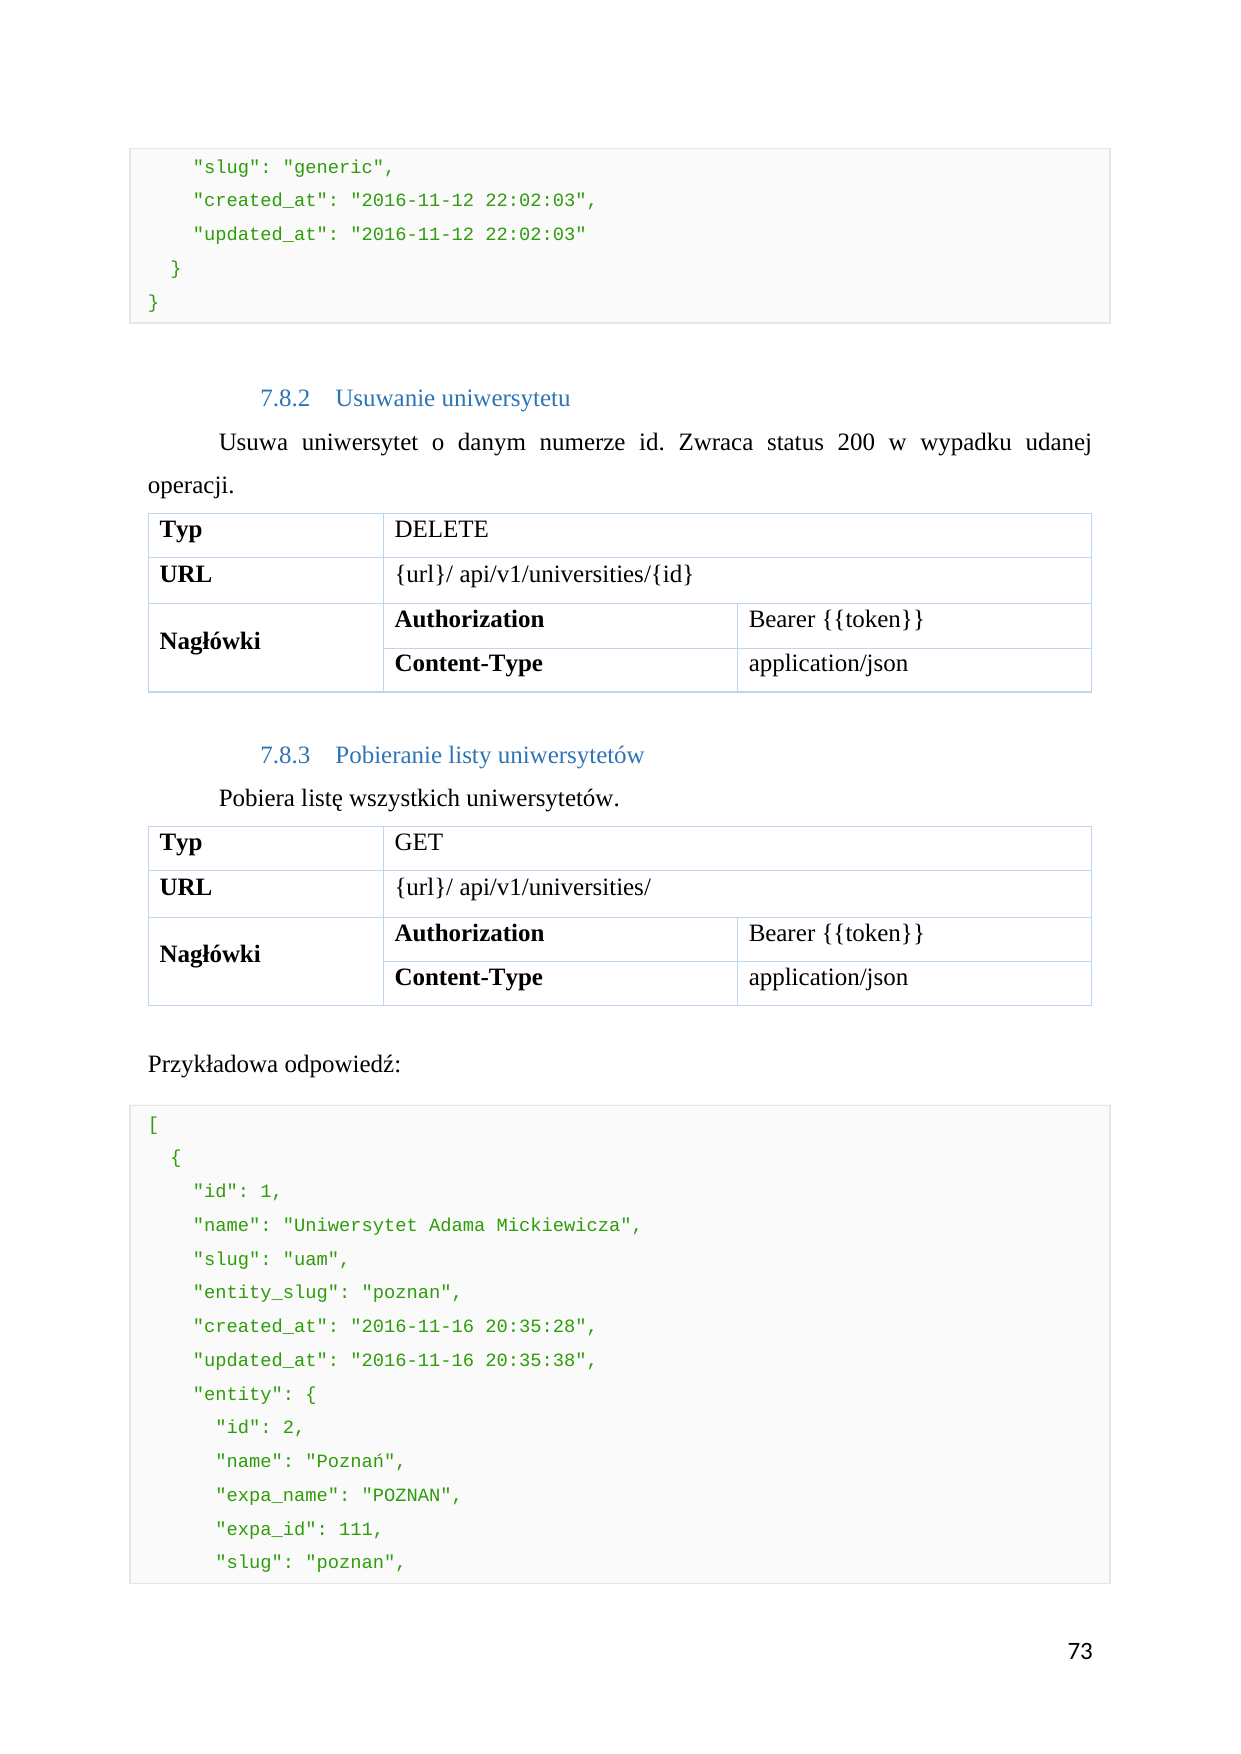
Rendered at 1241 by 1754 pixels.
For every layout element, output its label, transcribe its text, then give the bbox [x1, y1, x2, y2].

table_cell Nagłówki [149, 918, 383, 1005]
text "expa_name": "POZNAN", [131, 1476, 1109, 1507]
table_cell Content-Type [384, 649, 737, 691]
table_cell Content-Type [384, 962, 737, 1005]
text "name": "Poznań", [131, 1442, 1109, 1473]
table_cell URL [149, 871, 383, 917]
text Pobiera listę wszystkich uniwersytetów. [148, 783, 1093, 812]
table_cell Nagłówki [149, 604, 383, 691]
text "entity": { [131, 1374, 1109, 1406]
table_header Typ [149, 514, 383, 557]
table_header GET [384, 827, 1091, 870]
text "updated_at": "2016-11-12 22:02:03" [131, 215, 1109, 246]
table_cell Authorization [384, 604, 737, 647]
text "created_at": "2016-11-16 20:35:28", [131, 1307, 1109, 1338]
text "id": 2, [131, 1408, 1109, 1439]
text "updated_at": "2016-11-16 20:35:38", [131, 1341, 1109, 1372]
table_cell application/json [738, 649, 1091, 691]
text { [131, 1138, 1109, 1169]
text "id": 1, [131, 1172, 1109, 1203]
text "slug": "poznan", [131, 1543, 1109, 1583]
table_cell Bearer {{token}} [738, 918, 1091, 961]
text Usuwa uniwersytet o danym numerze id. Zwraca status 200 w wypadku udanej operacji. [148, 427, 1093, 498]
text } [131, 283, 1109, 322]
text "entity_slug": "poznan", [131, 1273, 1109, 1304]
text Przykładowa odpowiedź: [148, 1049, 1093, 1078]
text [ [131, 1106, 1109, 1136]
subtitle Pobieranie listy uniwersytetów [260, 740, 1093, 768]
table_header DELETE [384, 514, 1091, 557]
text "slug": "uam", [131, 1239, 1109, 1271]
table_cell Bearer {{token}} [738, 604, 1091, 647]
table_cell {url}/ api/v1/universities/{id} [384, 558, 1091, 603]
text "slug": "generic", [131, 149, 1109, 179]
text "name": "Uniwersytet Adama Mickiewicza", [131, 1206, 1109, 1237]
text } [131, 249, 1109, 280]
text "expa_id": 111, [131, 1509, 1109, 1541]
table_cell Authorization [384, 918, 737, 961]
table_header Typ [149, 827, 383, 870]
table_cell URL [149, 558, 383, 603]
table_cell application/json [738, 962, 1091, 1005]
text "created_at": "2016-11-12 22:02:03", [131, 181, 1109, 212]
subtitle Usuwanie uniwersytetu [260, 383, 1093, 412]
table_cell {url}/ api/v1/universities/ [384, 871, 1091, 917]
